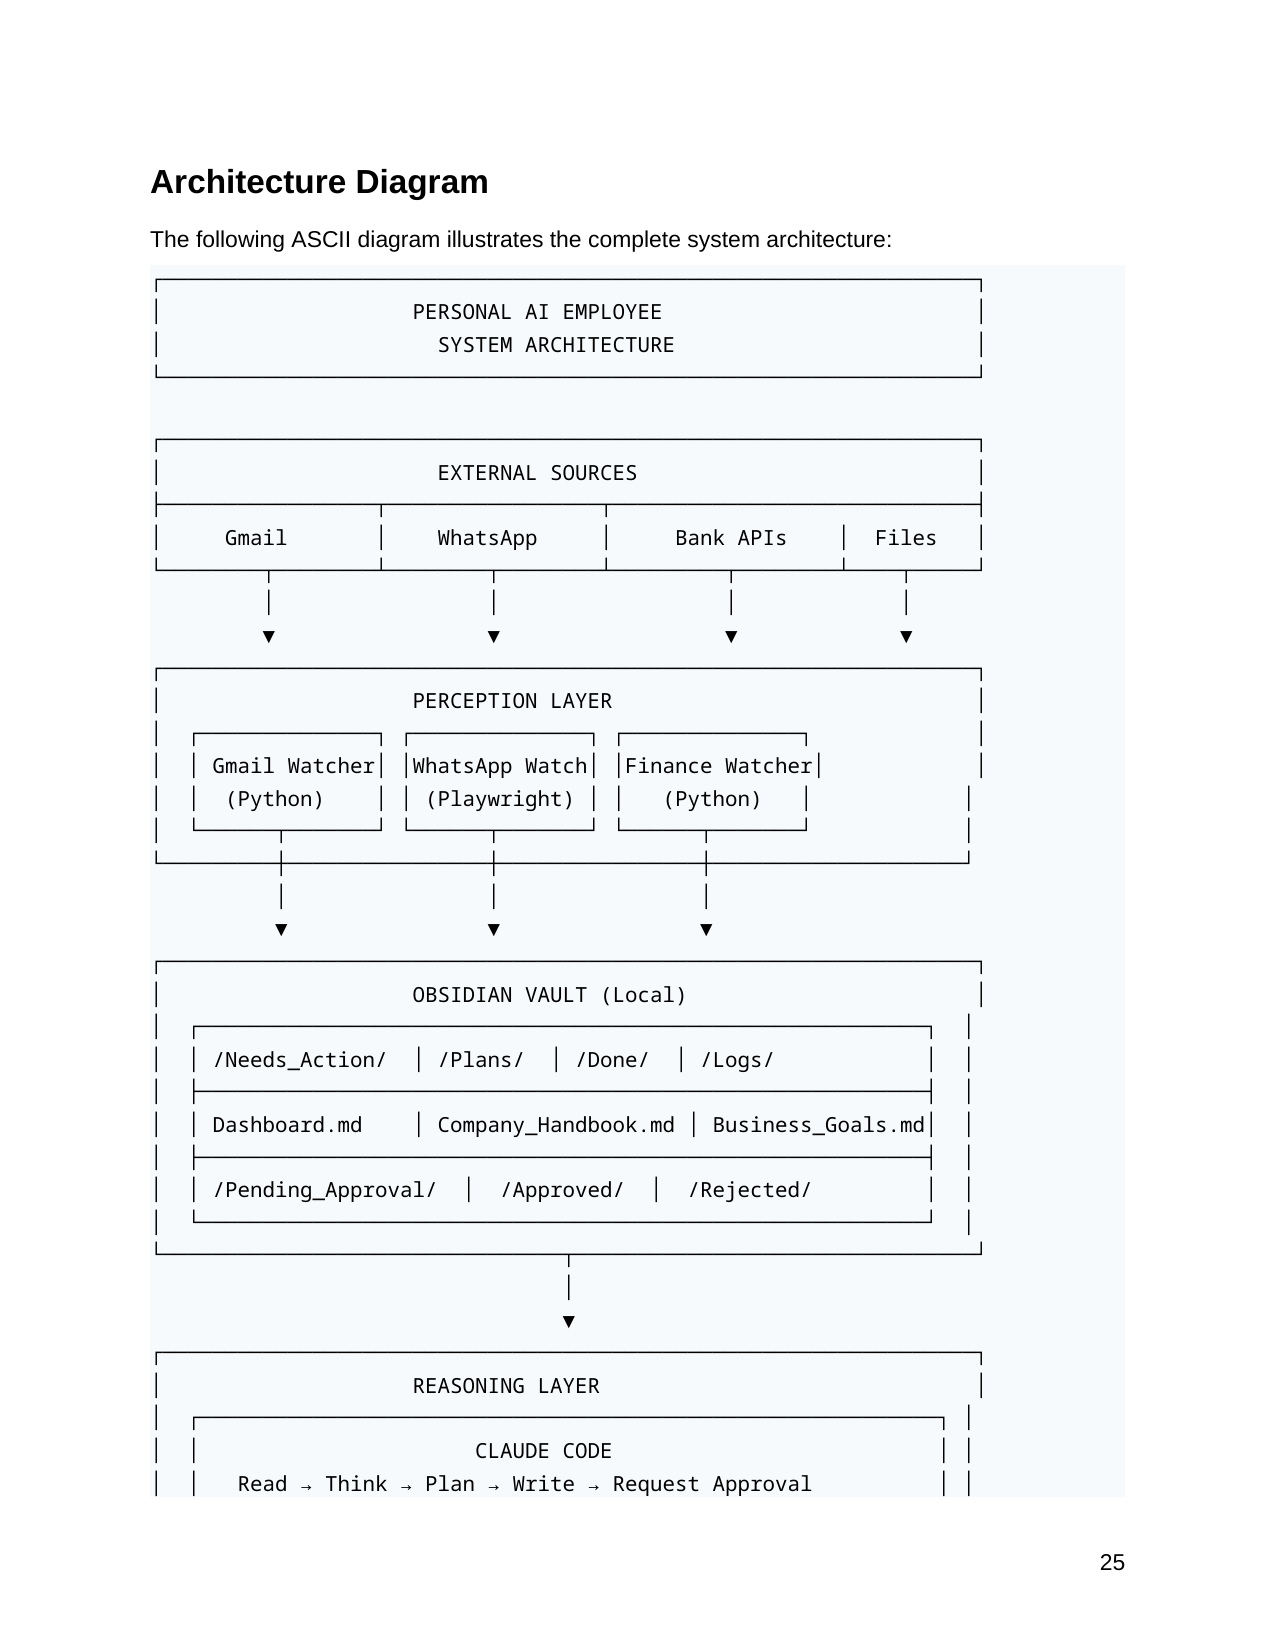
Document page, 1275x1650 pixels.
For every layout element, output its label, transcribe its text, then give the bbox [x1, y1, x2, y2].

text │ PERCEPTION LAYER │ [150, 686, 1125, 715]
text │ └──────────────────────────────────────────────────────────┘ │ [150, 1208, 1125, 1236]
subtitle Architecture Diagram [150, 162, 1125, 201]
text │ │ Dashboard.md │ Company_Handbook.md │ Business_Goals.md│ │ [150, 1110, 1125, 1138]
text │ ├──────────────────────────────────────────────────────────┤ │ [150, 1077, 1125, 1106]
text ▼ [150, 1306, 1125, 1334]
text │ │ Gmail Watcher│ │WhatsApp Watch│ │Finance Watcher│ │ [150, 751, 1125, 780]
text │ OBSIDIAN VAULT (Local) │ [150, 980, 1125, 1008]
text │ │ /Pending_Approval/ │ /Approved/ │ /Rejected/ │ │ [150, 1175, 1125, 1204]
text │ ├──────────────────────────────────────────────────────────┤ │ [150, 1143, 1125, 1171]
text The following ASCII diagram illustrates the complete system architecture: [150, 226, 1125, 252]
text ┌─────────────────────────────────────────────────────────────────┐ [150, 425, 1125, 454]
text │ PERSONAL AI EMPLOYEE │ [150, 297, 1125, 326]
text └─────────────────────────────────────────────────────────────────┘ [150, 363, 1125, 391]
text ┌─────────────────────────────────────────────────────────────────┐ [150, 947, 1125, 976]
text └────────┬────────┴────────┬────────┴─────────┬────────┴────┬─────┘ [150, 556, 1125, 584]
text ┌─────────────────────────────────────────────────────────────────┐ [150, 654, 1125, 682]
text │ │ (Python) │ │ (Playwright) │ │ (Python) │ │ [150, 784, 1125, 812]
text │ │ │ │ [150, 588, 1125, 617]
text │ ┌──────────────────────────────────────────────────────────┐ │ [150, 1012, 1125, 1041]
text │ │ Read → Think → Plan → Write → Request Approval │ │ [150, 1469, 1125, 1497]
text ▼ ▼ ▼ [150, 914, 1125, 943]
text └─────────┼────────────────┼────────────────┼────────────────────┘ [150, 849, 1125, 878]
text └────────────────────────────────┬────────────────────────────────┘ [150, 1241, 1125, 1269]
text │ REASONING LAYER │ [150, 1371, 1125, 1399]
text │ EXTERNAL SOURCES │ [150, 458, 1125, 486]
text ▼ ▼ ▼ ▼ [150, 621, 1125, 649]
text │ ┌──────────────┐ ┌──────────────┐ ┌──────────────┐ │ [150, 719, 1125, 747]
text │ [150, 1273, 1125, 1302]
text │ ┌───────────────────────────────────────────────────────────┐ │ [150, 1403, 1125, 1432]
text │ └──────┬───────┘ └──────┬───────┘ └──────┬───────┘ │ [150, 817, 1125, 845]
text │ SYSTEM ARCHITECTURE │ [150, 330, 1125, 358]
text ┌─────────────────────────────────────────────────────────────────┐ [150, 265, 1125, 293]
text ┌─────────────────────────────────────────────────────────────────┐ [150, 1338, 1125, 1367]
text │ │ │ [150, 882, 1125, 910]
text │ Gmail │ WhatsApp │ Bank APIs │ Files │ [150, 523, 1125, 552]
text │ │ /Needs_Action/ │ /Plans/ │ /Done/ │ /Logs/ │ │ [150, 1045, 1125, 1073]
text ├─────────────────┬─────────────────┬─────────────────────────────┤ [150, 491, 1125, 519]
text │ │ CLAUDE CODE │ │ [150, 1436, 1125, 1464]
